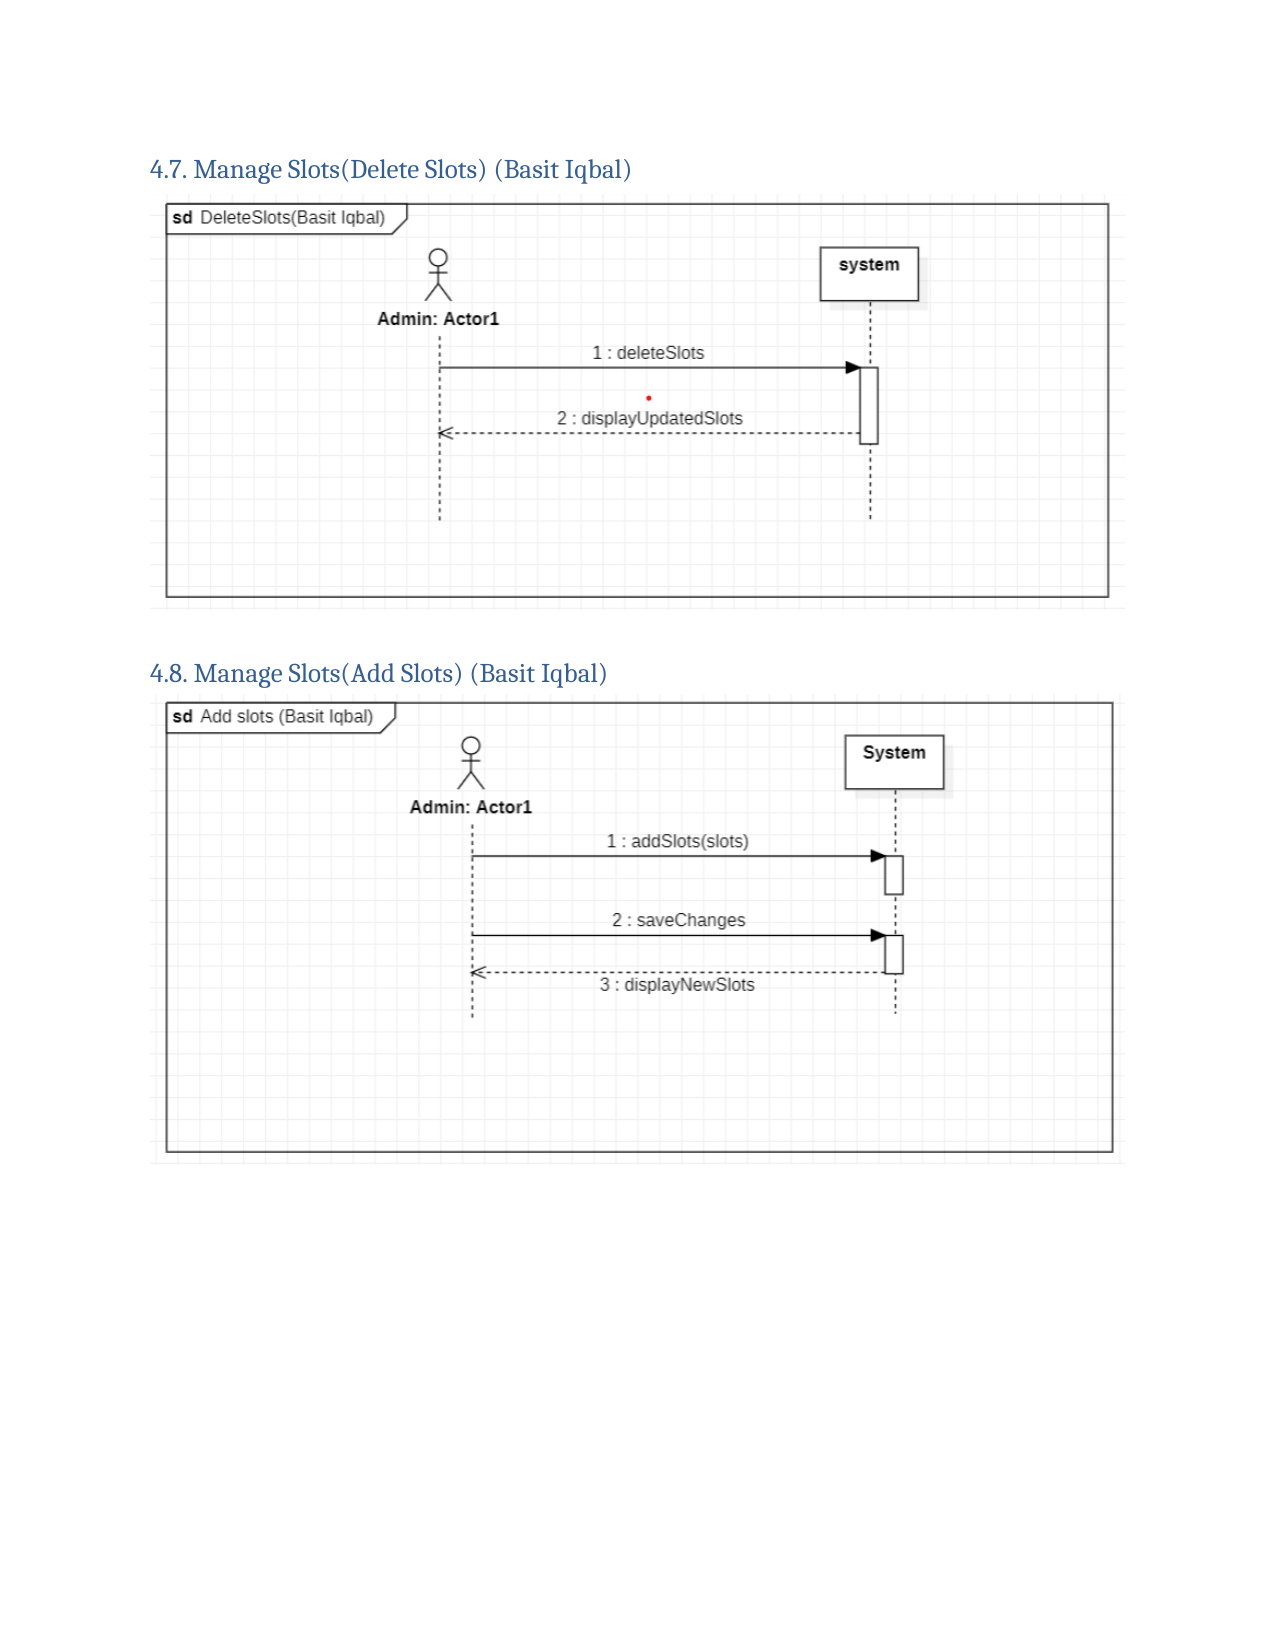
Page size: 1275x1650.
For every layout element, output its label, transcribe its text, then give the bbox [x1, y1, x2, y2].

subtitle 4.8. Manage Slots(Add Slots) (Basit Iqbal) [150, 658, 1125, 689]
picture [150, 194, 1125, 610]
subtitle 4.7. Manage Slots(Delete Slots) (Basit Iqbal) [150, 154, 1125, 185]
picture [150, 694, 1125, 1165]
